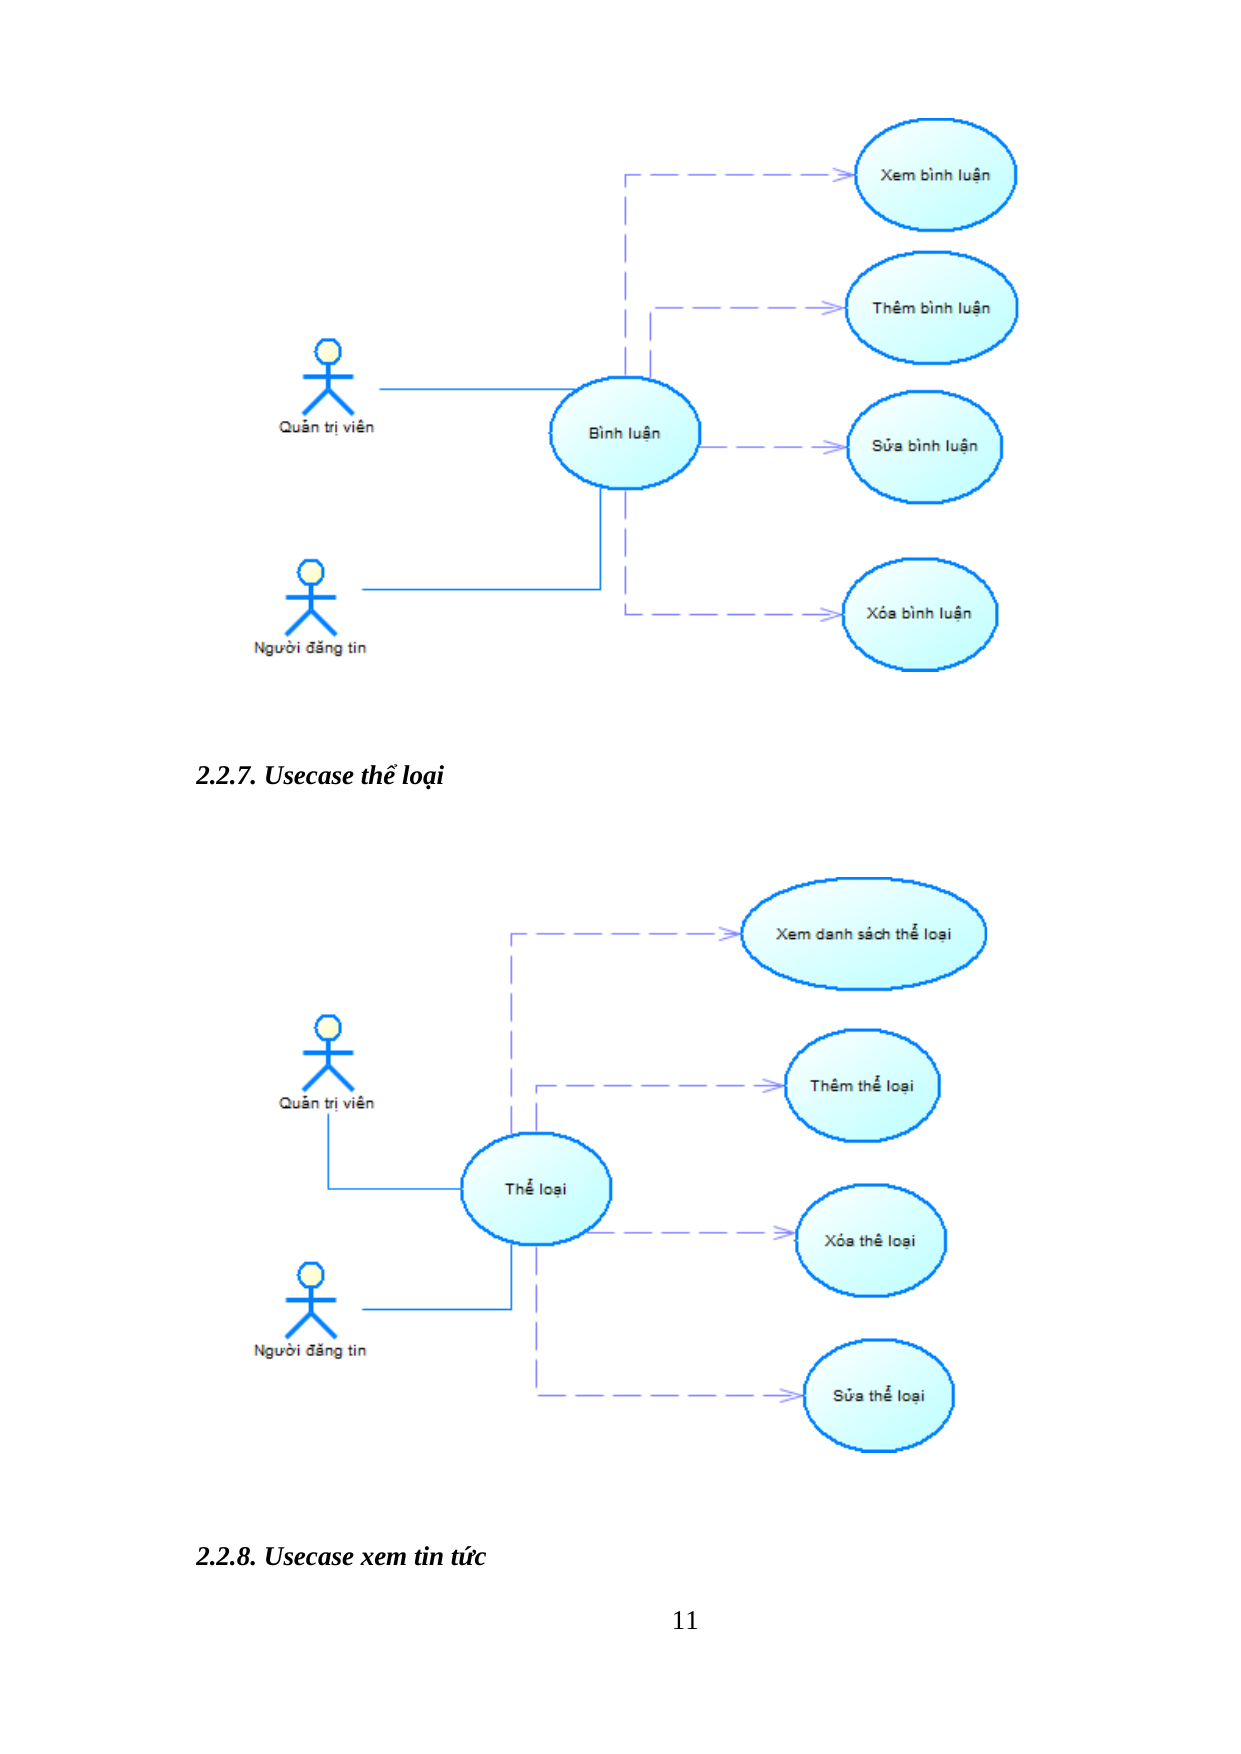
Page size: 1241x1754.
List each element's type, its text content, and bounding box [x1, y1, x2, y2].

text Usecase xem tin tức [187, 1540, 1122, 1571]
picture [248, 118, 1019, 672]
picture [248, 877, 988, 1453]
text Usecase thể loại [187, 759, 1122, 790]
